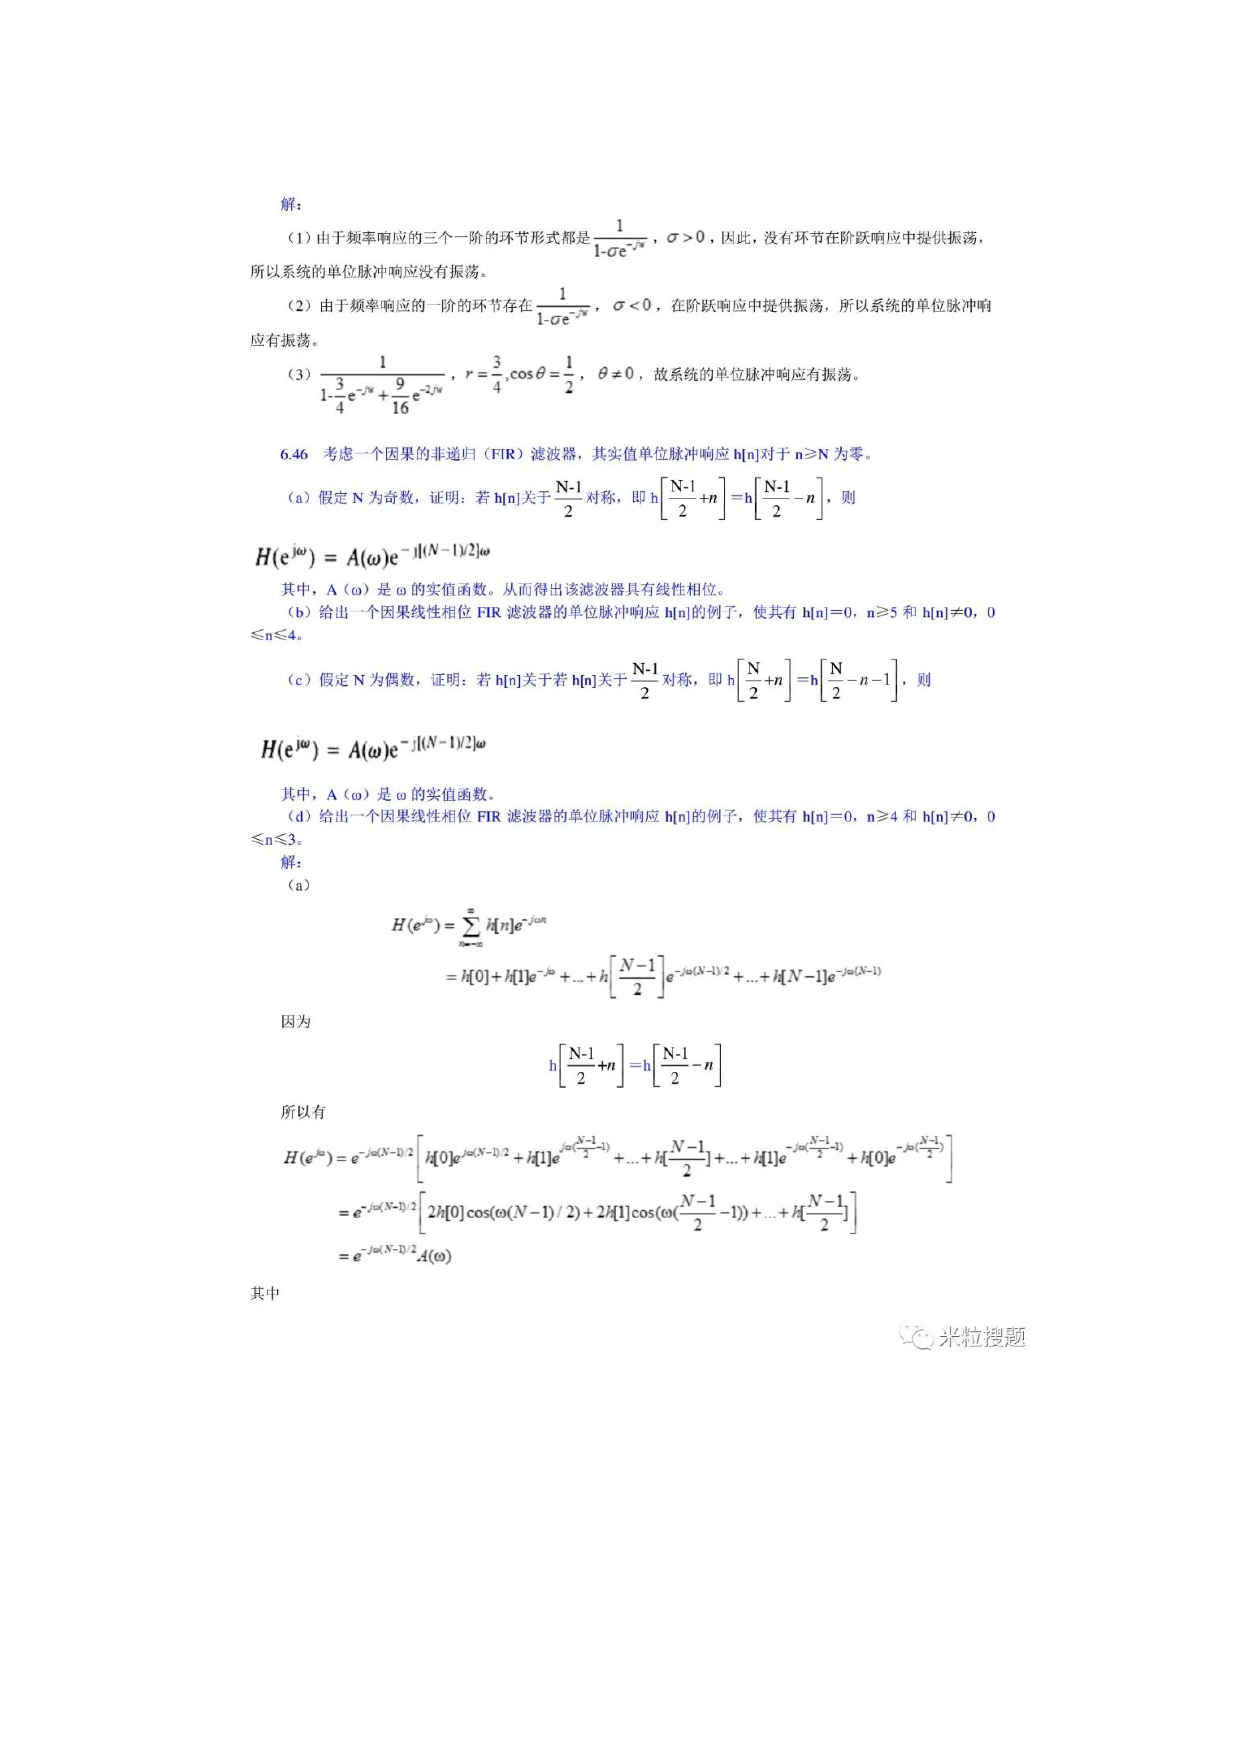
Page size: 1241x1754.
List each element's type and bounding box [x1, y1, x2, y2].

picture [187, 152, 1053, 1375]
